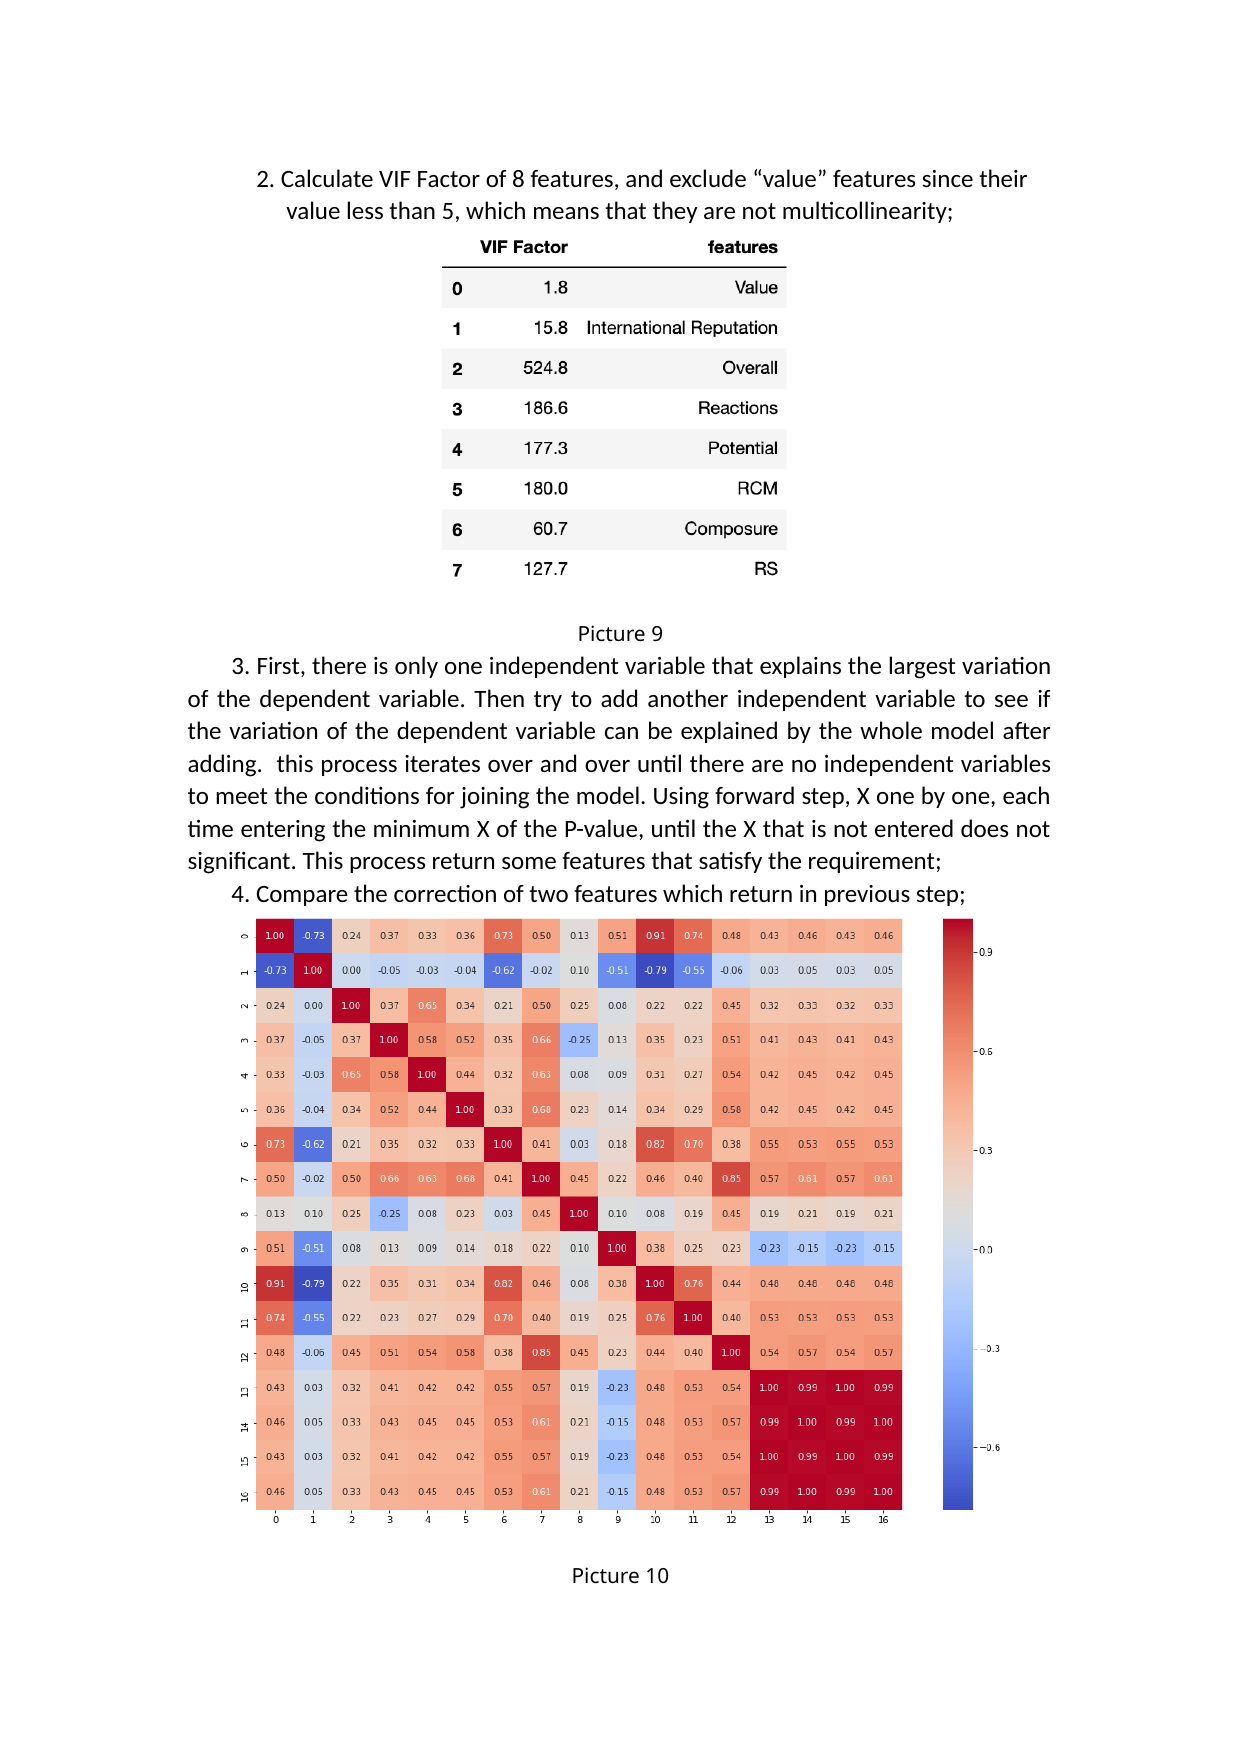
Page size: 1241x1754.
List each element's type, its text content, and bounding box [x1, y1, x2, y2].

text Picture 10 [187, 1559, 1053, 1592]
picture [436, 227, 804, 588]
picture [234, 909, 1007, 1531]
text 4. Compare the correction of two features which return in previous step; [187, 877, 1053, 909]
text 3. First, there is only one independent variable that explains the largest variation of the dependent variable. Then try to add another independent variable to see if the variation of the dependent variable can be explained by the whole model after adding. this process iterates over and over until there are no independent variables to meet the conditions for joining the model. Using forward step, X one by one, each time entering the minimum X of the P-value, until the X that is not entered does not significant. This process return some features that satisfy the requirement; [187, 649, 1053, 877]
text Picture 9 [187, 617, 1053, 649]
